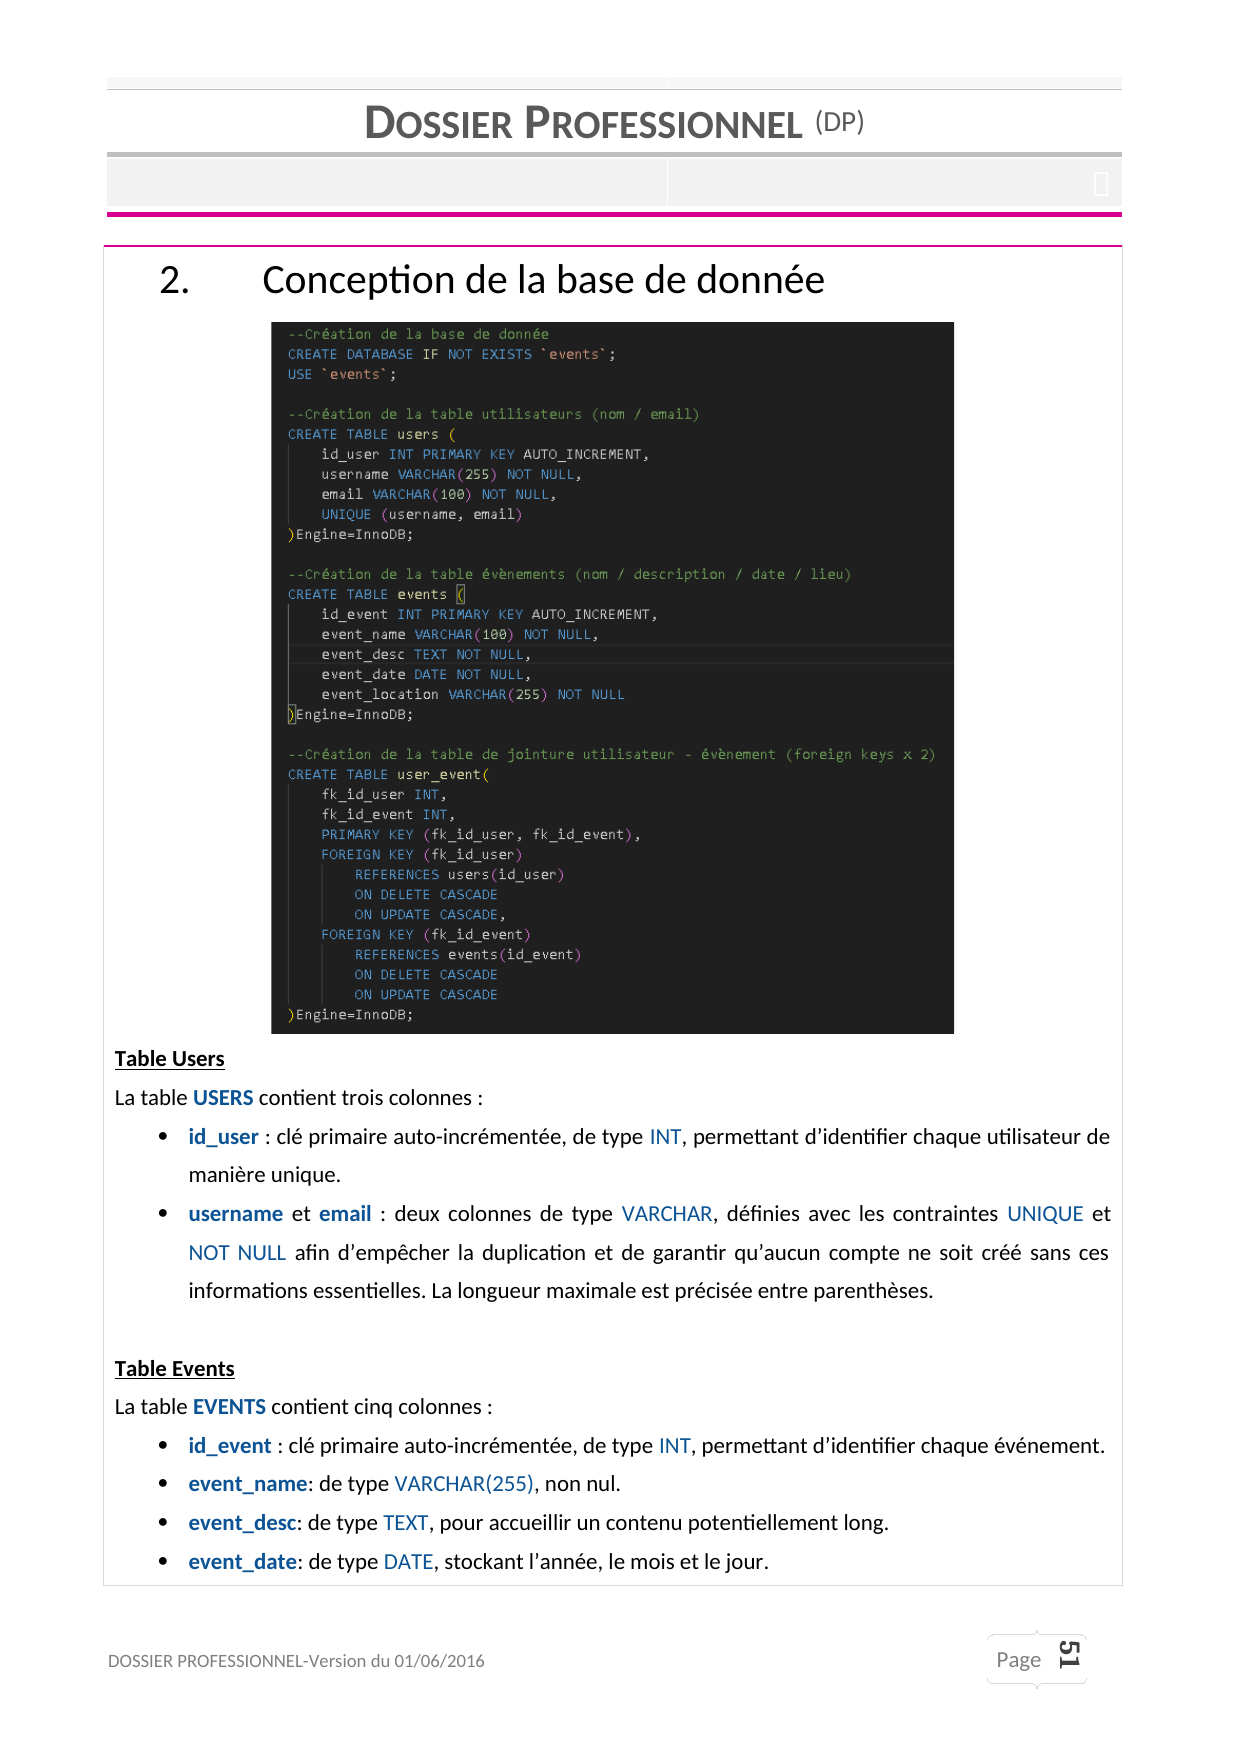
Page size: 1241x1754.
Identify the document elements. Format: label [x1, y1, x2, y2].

picture [271, 322, 955, 1034]
table_cell [104, 247, 1122, 1585]
